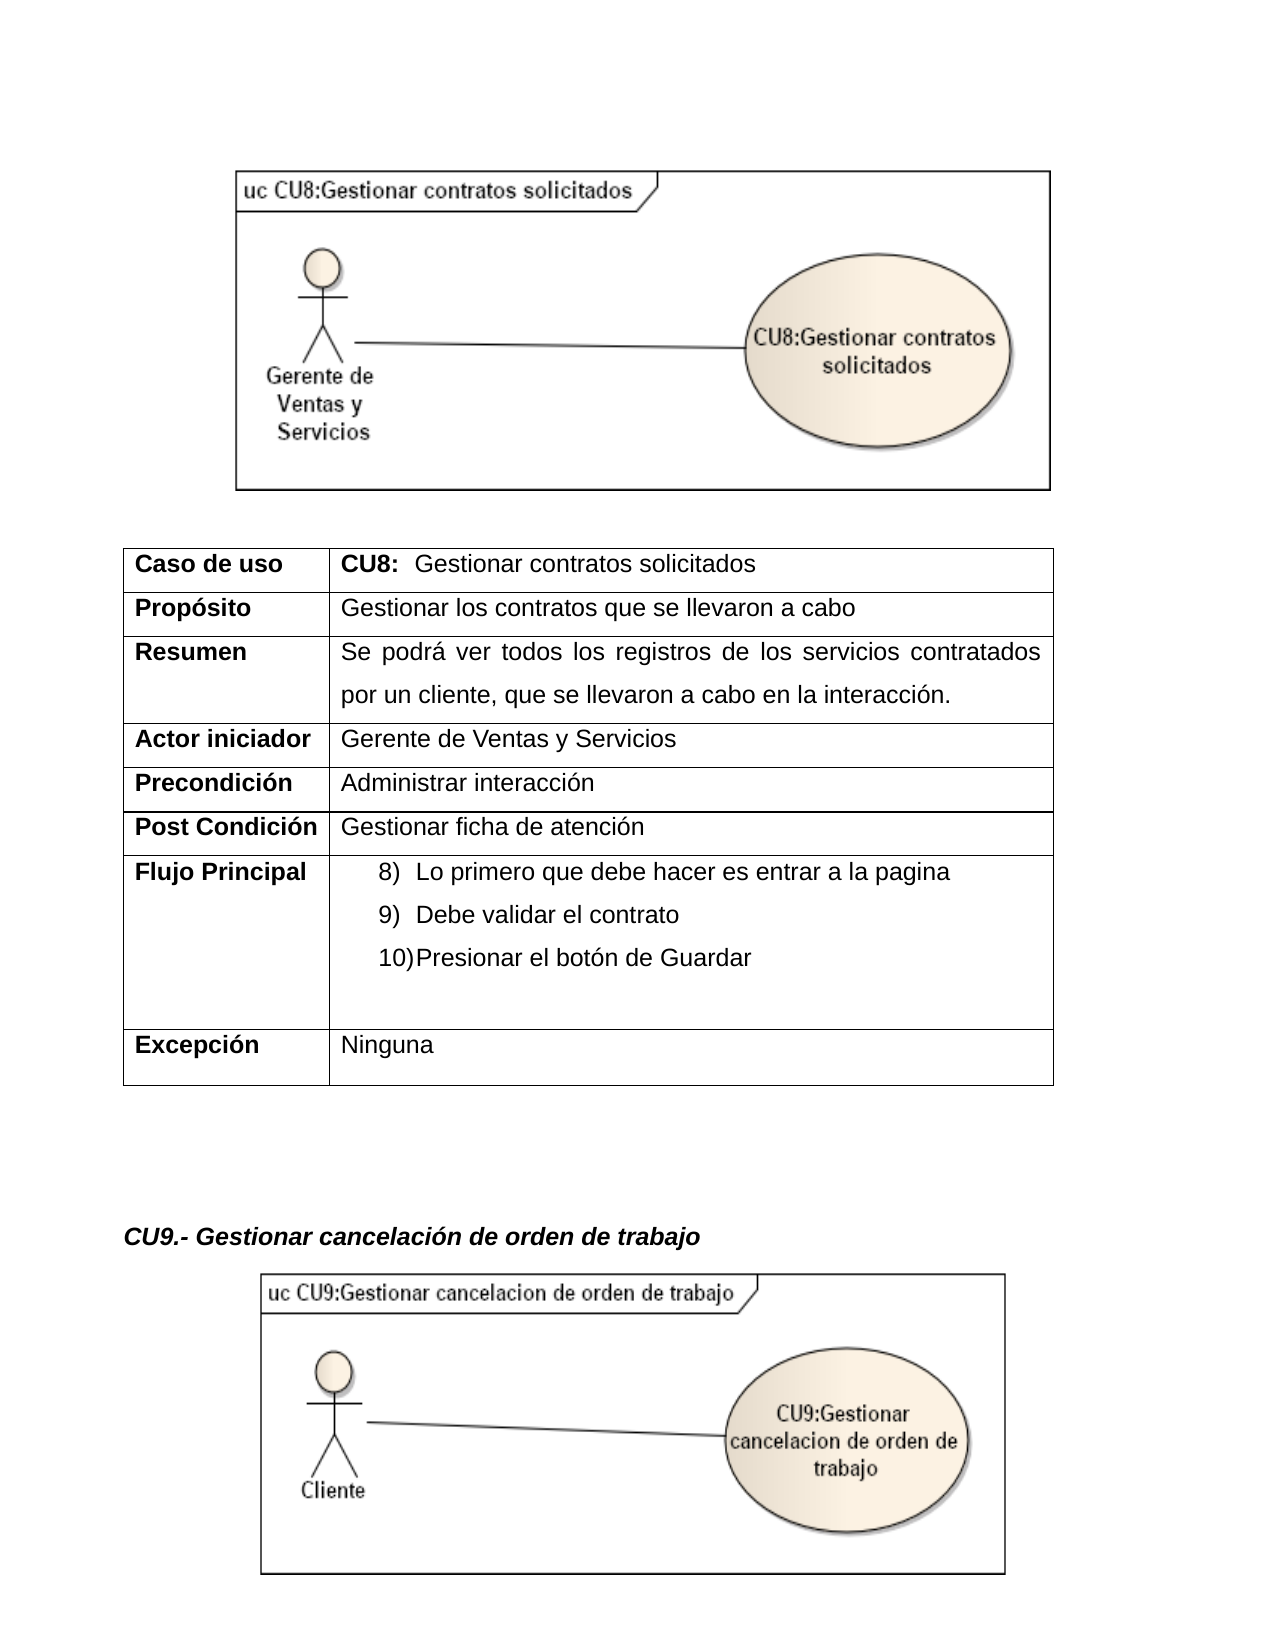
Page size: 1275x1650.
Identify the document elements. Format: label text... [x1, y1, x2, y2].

table_cell Flujo Principal [124, 856, 329, 1029]
subtitle CU9.- Gestionar cancelación de orden de trabajo [123, 1222, 1142, 1251]
table_cell Ninguna [330, 1030, 1053, 1085]
table_cell Gestionar ficha de atención [330, 813, 1053, 855]
picture [259, 1272, 1006, 1575]
table_cell Post Condición [124, 813, 329, 855]
table_header Caso de uso [124, 549, 329, 592]
table_cell Excepción [124, 1030, 329, 1085]
table_cell Lo primero que debe hacer es entrar a la pagina Debe validar el contrato Presionar el botón de Guardar [330, 856, 1053, 1029]
table_cell Administrar interacción [330, 768, 1053, 811]
table_cell Actor iniciador [124, 724, 329, 767]
table_cell Se podrá ver todos los registros de los servicios contratados por un cliente, que se llevaron a cabo en la interacción. [330, 637, 1053, 723]
picture [234, 169, 1051, 491]
table_cell Gerente de Ventas y Servicios [330, 724, 1053, 767]
table_header CU8: Gestionar contratos solicitados [330, 549, 1053, 592]
table_cell Propósito [124, 593, 329, 636]
table_cell Precondición [124, 768, 329, 811]
table_cell Gestionar los contratos que se llevaron a cabo [330, 593, 1053, 636]
table_cell Resumen [124, 637, 329, 723]
